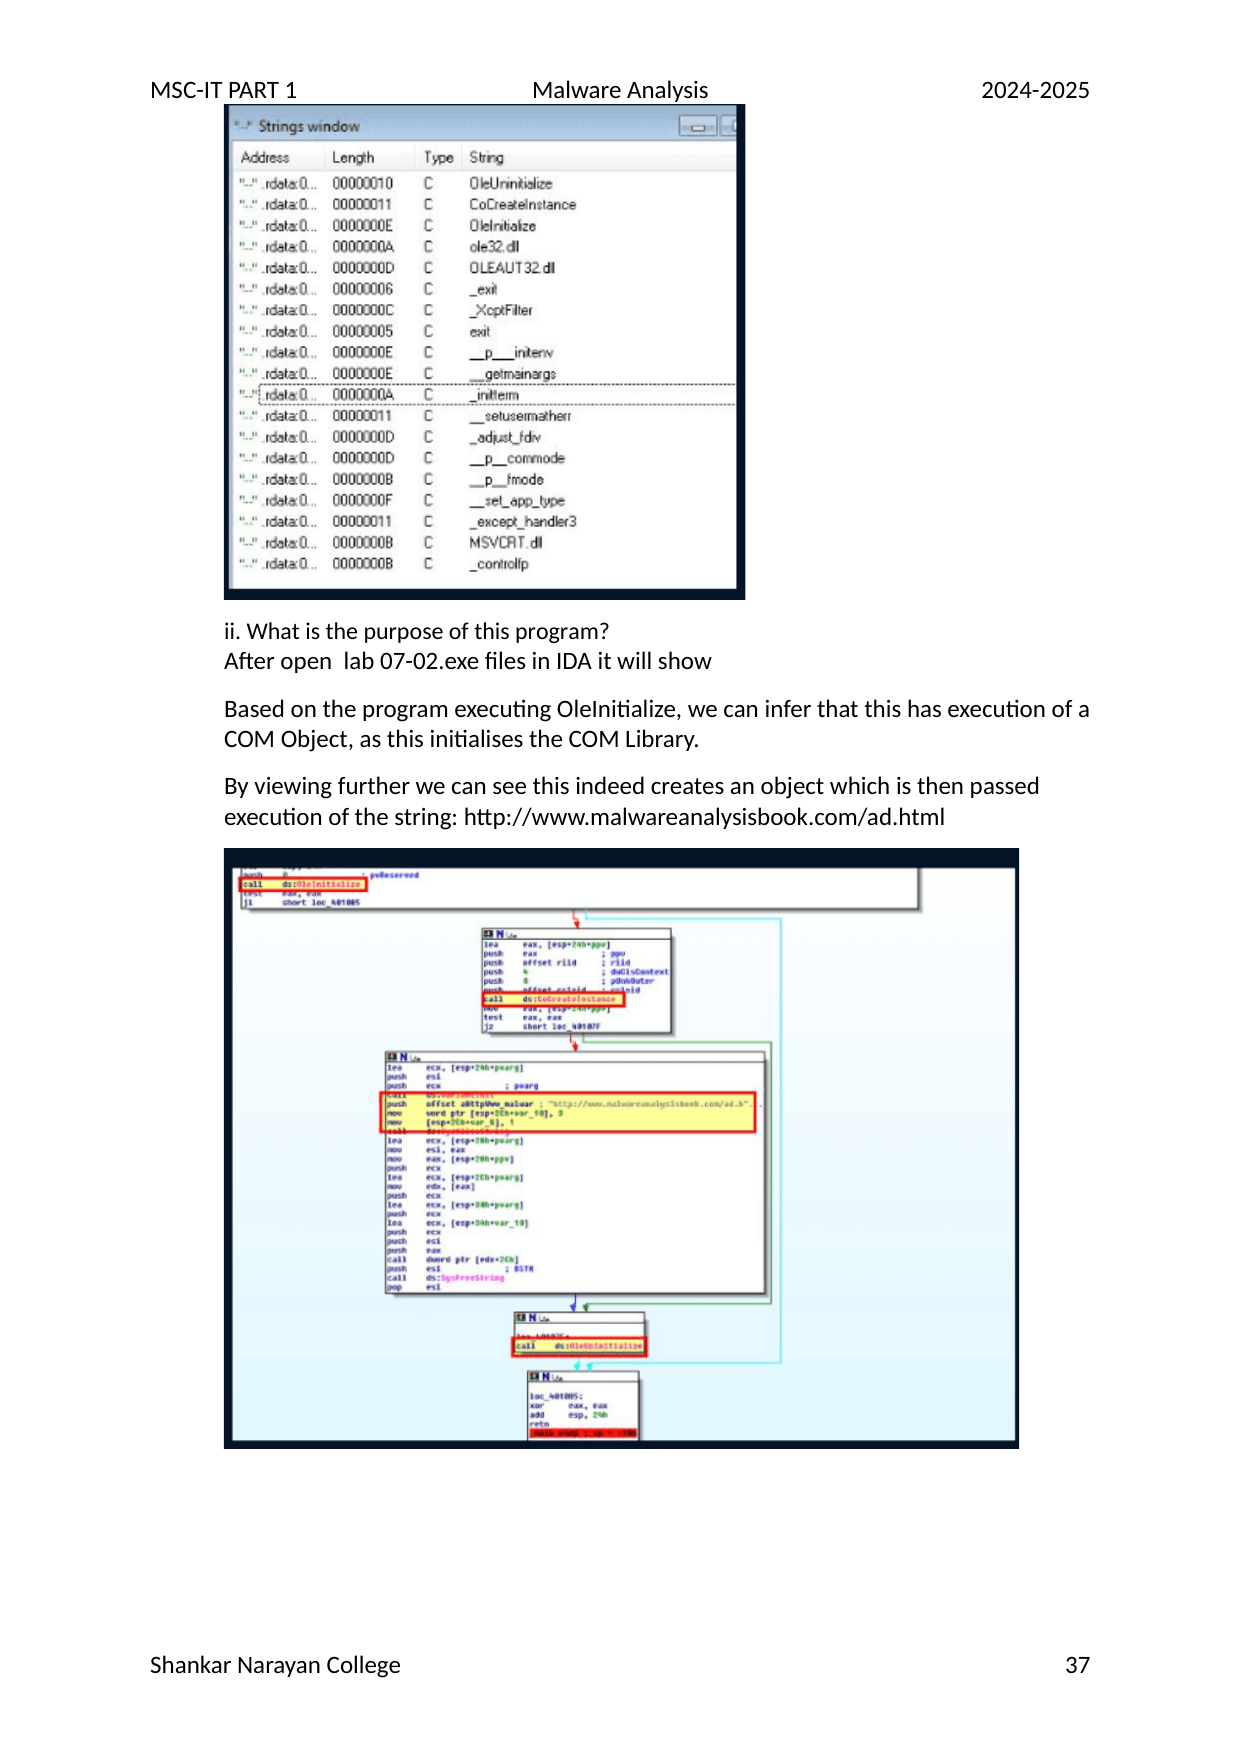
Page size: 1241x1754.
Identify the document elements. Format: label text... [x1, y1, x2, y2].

picture [223, 848, 1020, 1449]
picture [223, 104, 746, 600]
text ii. What is the purpose of this program? [224, 616, 1137, 646]
text By viewing further we can see this indeed creates an object which is then passed execution of the string: http://www.malwareanalysisbook.com/ad.html [224, 770, 1137, 831]
text After open lab 07-02.exe files in IDA it will show [224, 646, 1137, 676]
text Based on the program executing OleInitialize, we can infer that this has execution of a COM Object, as this initialises the COM Library. [224, 693, 1137, 754]
